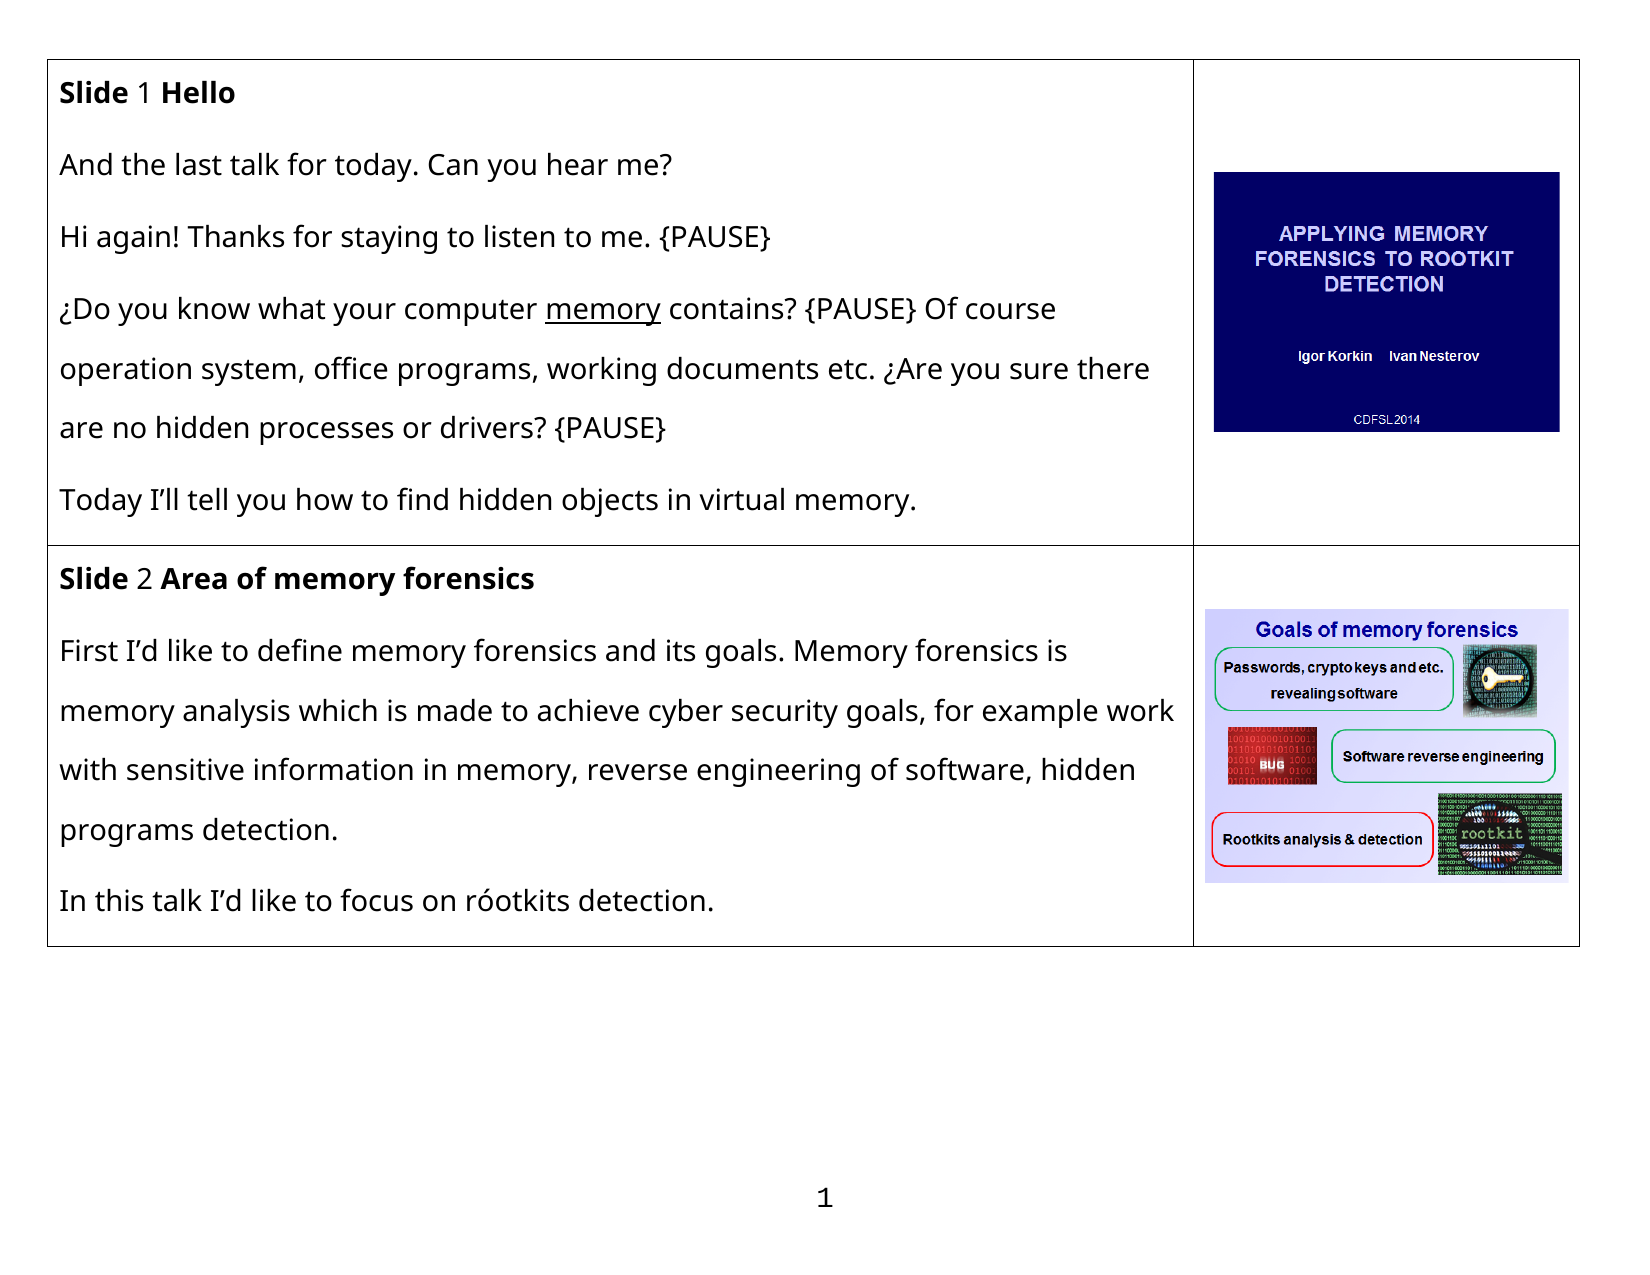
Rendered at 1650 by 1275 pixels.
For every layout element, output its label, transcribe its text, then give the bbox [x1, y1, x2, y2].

table_header Slide 1 Hello And the last talk for today. Can you hear me? Hi again! Thanks for staying to listen to me. {PAUSE} ¿Do you know what your computer memory contains? {PAUSE} Of course operation system, office programs, working documents etc. ¿Are you sure there are no hidden processes or drivers? {PAUSE} Today I’ll tell you how to find hidden objects in virtual memory. [48, 60, 1193, 545]
table_cell Slide 2 Area of memory forensics First I’d like to define memory forensics and its goals. Memory forensics is memory analysis which is made to achieve cyber security goals, for example work with sensitive information in memory, reverse engineering of software, hidden programs detection. In this talk I’d like to focus on róotkits detection. [48, 546, 1193, 946]
picture [1213, 172, 1560, 432]
picture [1205, 609, 1569, 883]
table_cell [1194, 546, 1579, 946]
table_header [1194, 60, 1579, 545]
